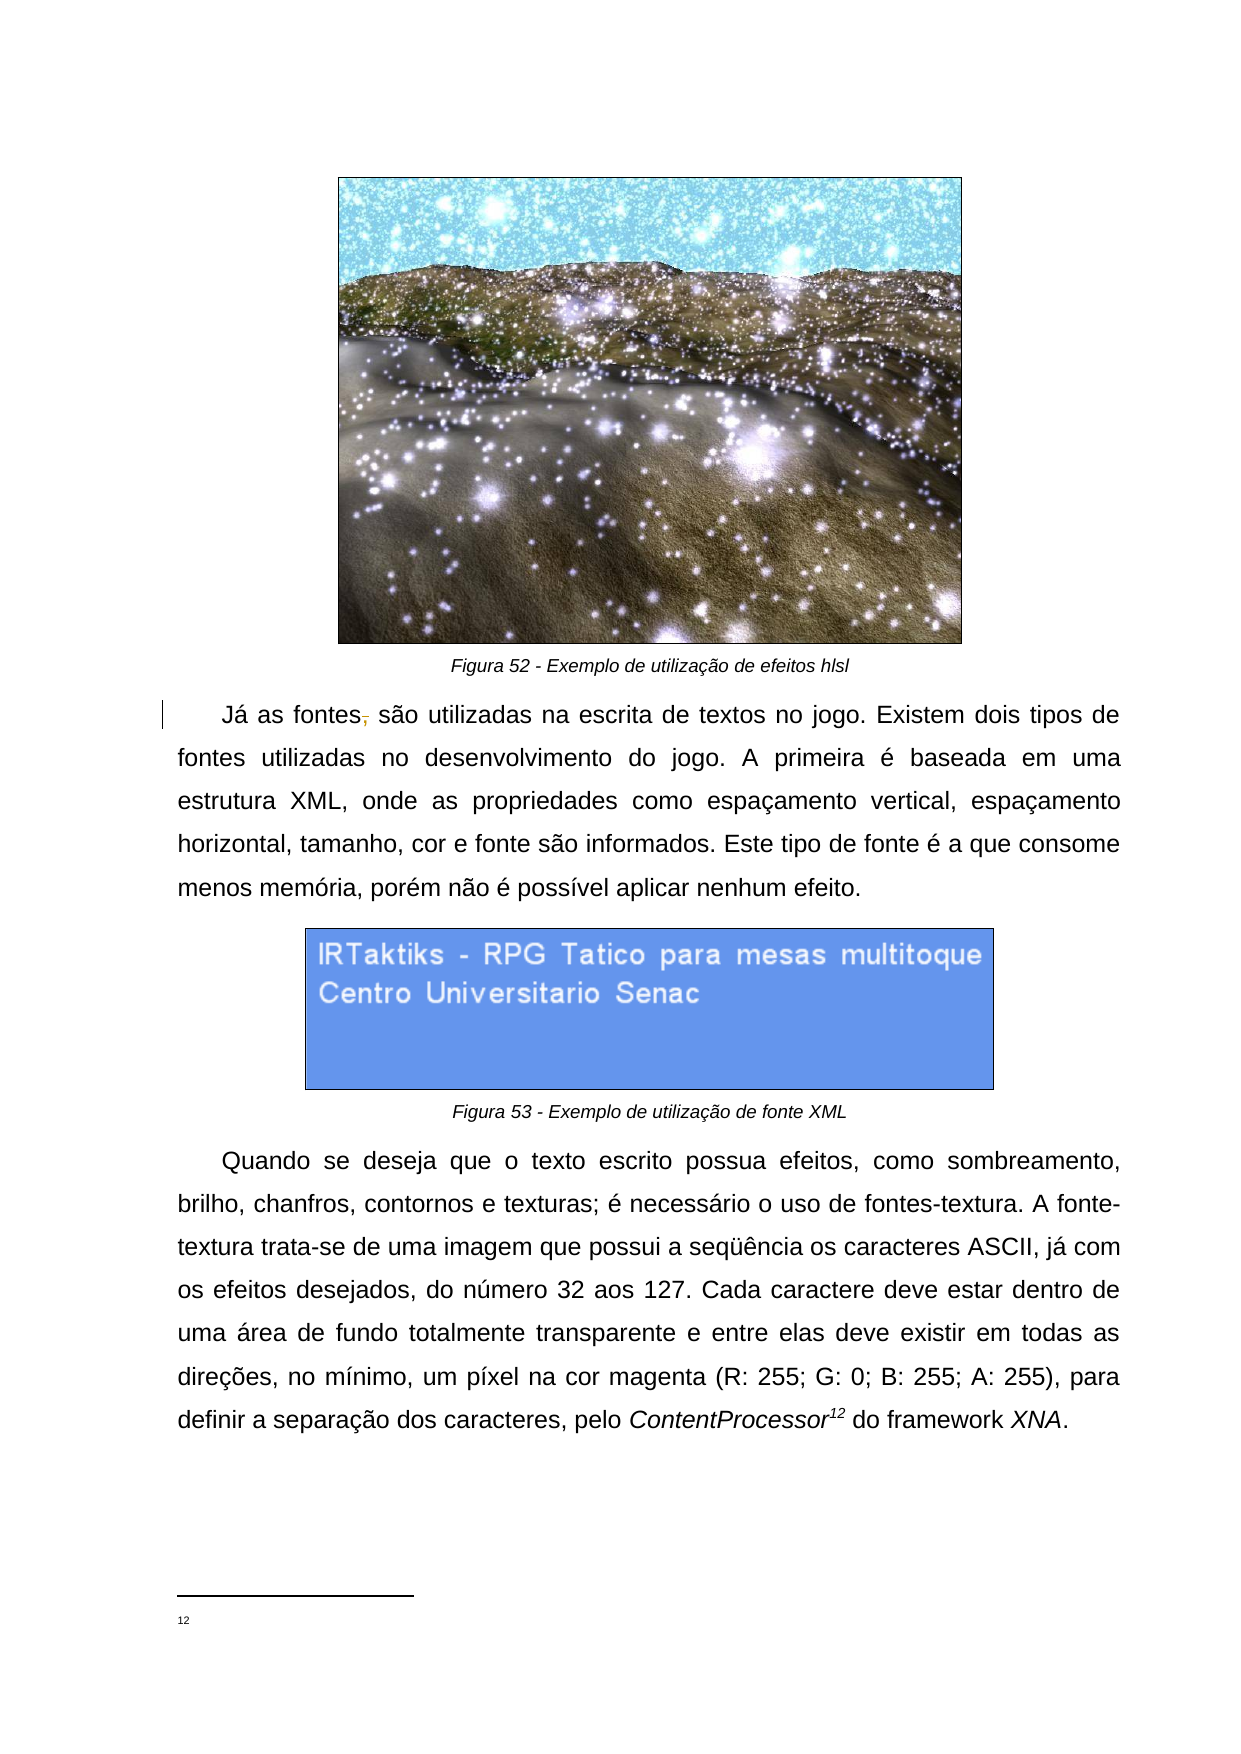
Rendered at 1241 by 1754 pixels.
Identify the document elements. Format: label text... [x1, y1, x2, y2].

text Quando se deseja que o texto escrito possua efeitos, como sombreamento, brilho, chanfros, contornos e texturas; é necessário o uso de fontes-textura. A fonte-textura trata-se de uma imagem que possui a seqüência os caracteres ASCII, já com os efeitos desejados, do número 32 aos 127. Cada caractere deve estar dentro de uma área de fundo totalmente transparente e entre elas deve existir em todas as direções, no mínimo, um píxel na cor magenta (R: 255; G: 0; B: 255; A: 255), para definir a separação dos caracteres, pelo ContentProcessor do framework XNA. [177, 1146, 1122, 1433]
picture [339, 178, 961, 643]
picture [306, 929, 993, 1089]
text Já as fontes são utilizadas na escrita de textos no jogo. Existem dois tipos de fontes utilizadas no desenvolvimento do jogo. A primeira é baseada em uma estrutura XML, onde as propriedades como espaçamento vertical, espaçamento horizontal, tamanho, cor e fonte são informados. Este tipo de fonte é a que consome menos memória, porém não é possível aplicar nenhum efeito. [177, 700, 1122, 901]
